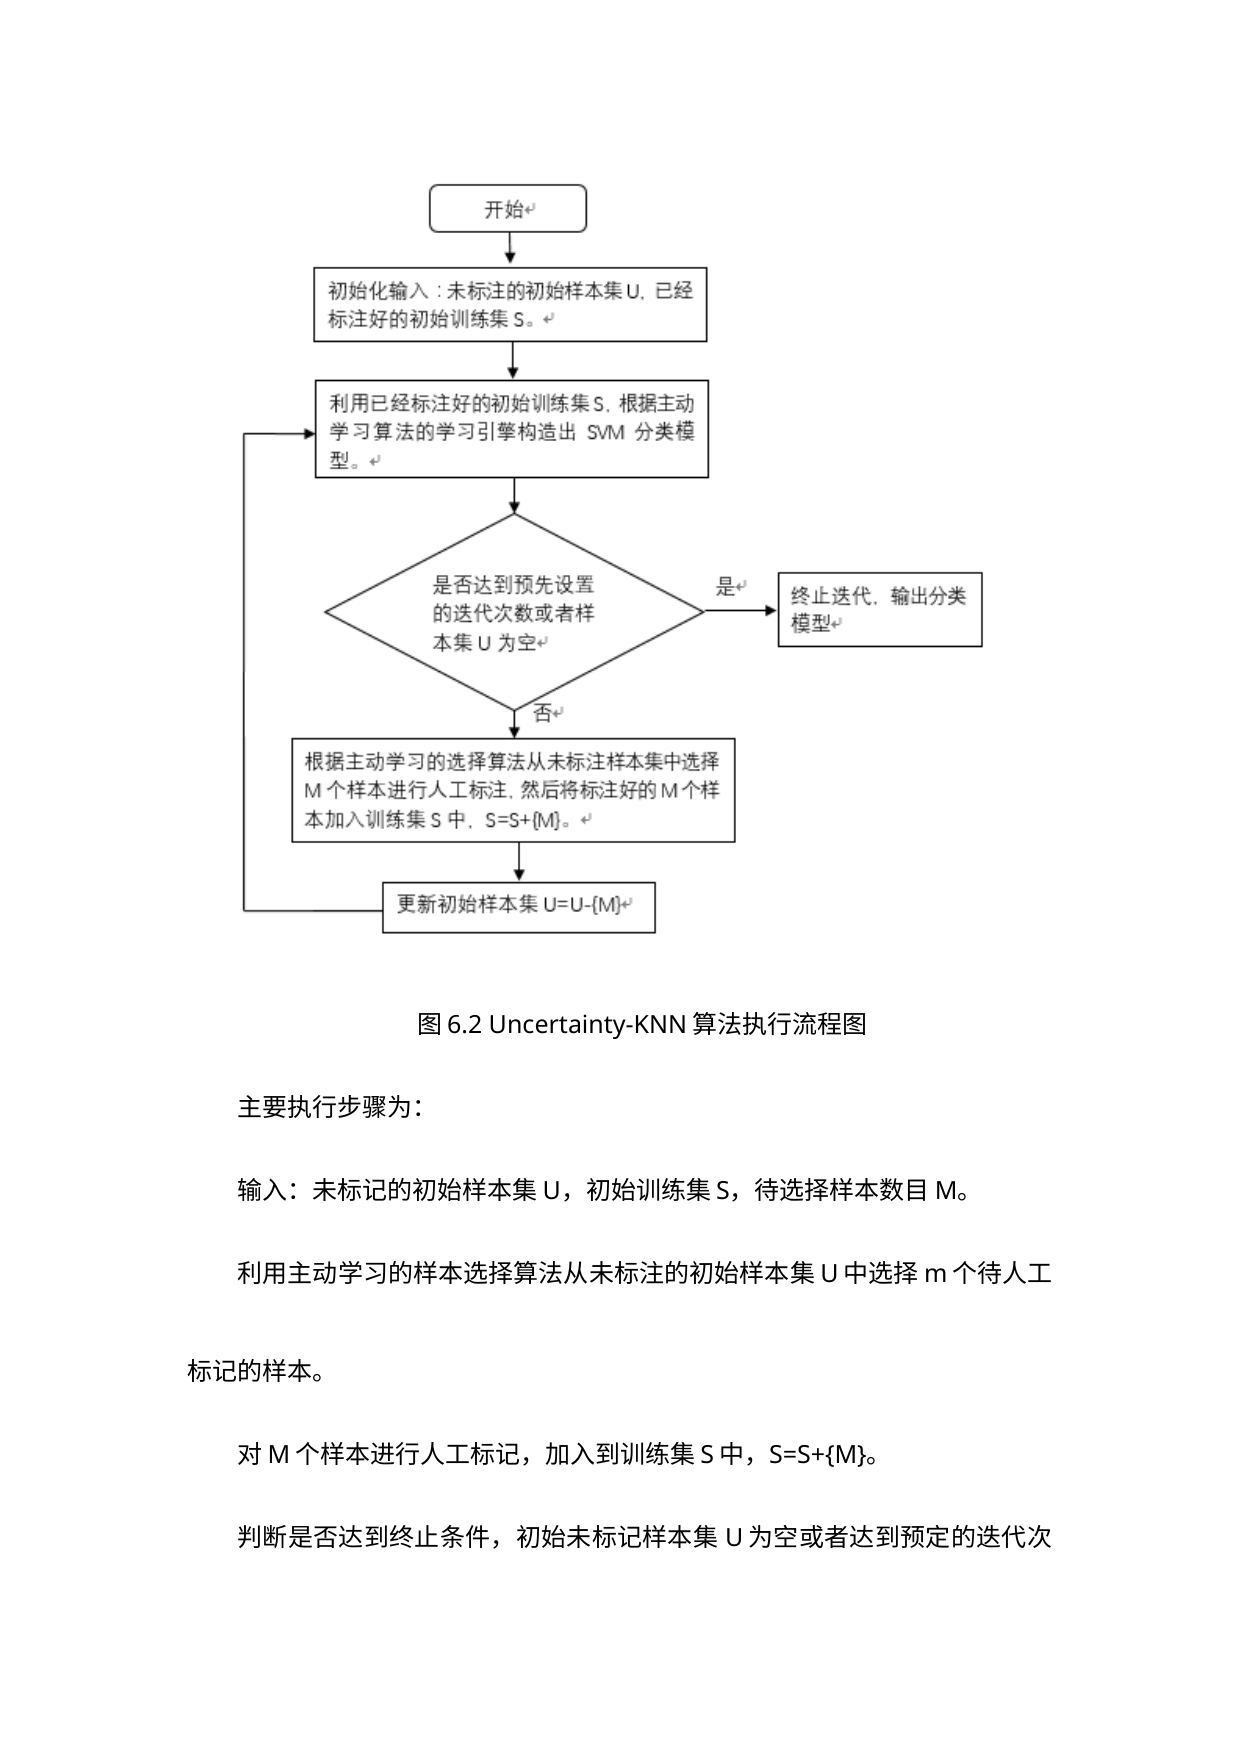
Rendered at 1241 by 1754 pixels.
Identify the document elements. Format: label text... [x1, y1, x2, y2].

text 主要执行步骤为： [187, 1073, 1053, 1138]
text 利用主动学习的样本选择算法从未标注的初始样本集U中选择m个待人工标记的样本。 [187, 1239, 1053, 1402]
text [187, 1503, 1053, 1568]
text 输入：未标记的初始样本集U，初始训练集S，待选择样本数目M。 [187, 1156, 1053, 1221]
text 对M个样本进行人工标记，加入到训练集S中，S=S+{M}。 [187, 1420, 1053, 1485]
text 图6.2 Uncertainty-KNN算法执行流程图 [187, 990, 1053, 1055]
picture [237, 162, 994, 951]
